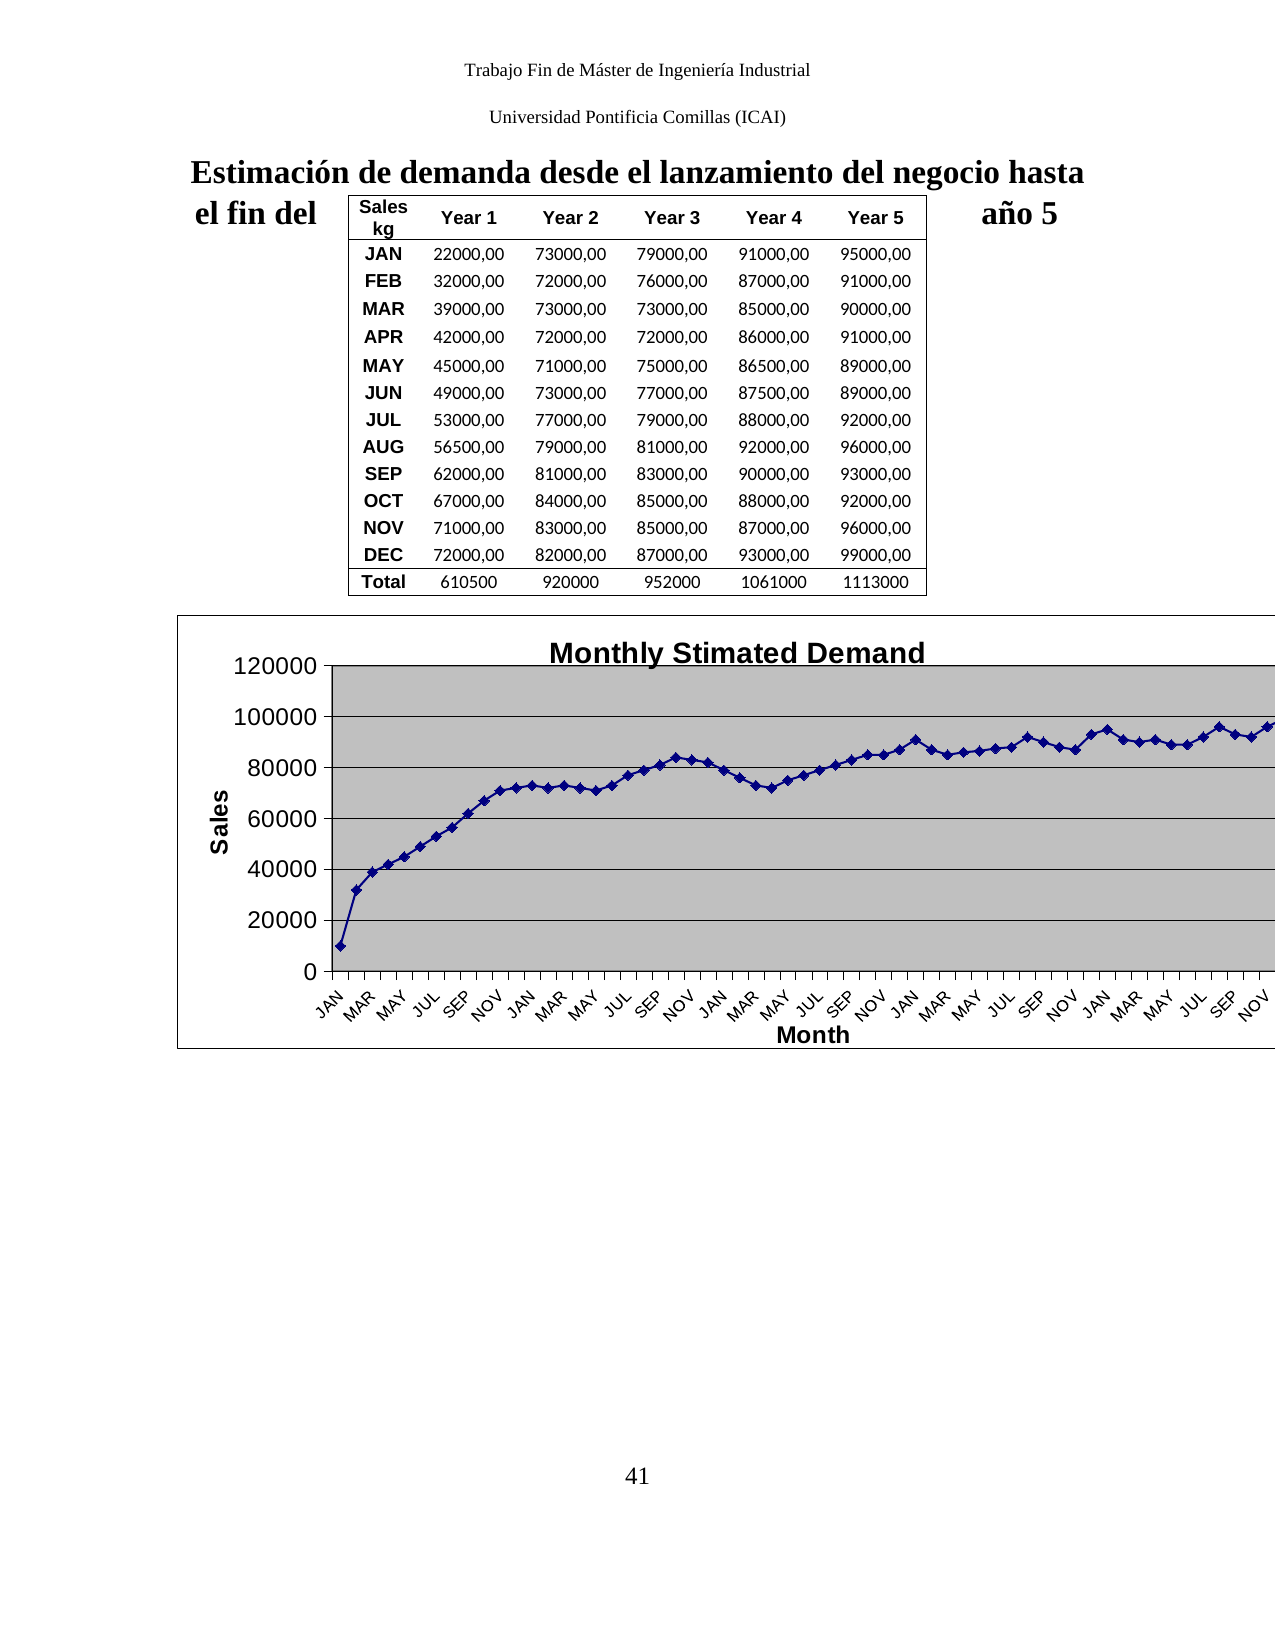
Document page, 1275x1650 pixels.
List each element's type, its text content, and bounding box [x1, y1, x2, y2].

table_cell 920000 [520, 569, 621, 594]
table_cell 90000,00 [723, 460, 824, 487]
table_cell JAN [349, 240, 418, 266]
table_cell 85000,00 [621, 487, 723, 514]
table_cell 71000,00 [418, 514, 519, 541]
table_cell MAY [349, 351, 418, 379]
table_cell 99000,00 [825, 541, 926, 568]
table_cell Total [349, 569, 418, 594]
table_cell 62000,00 [418, 460, 519, 487]
table_cell AUG [349, 433, 418, 460]
table_cell 79000,00 [621, 406, 723, 433]
table_cell JUL [349, 406, 418, 433]
table_cell 76000,00 [621, 266, 723, 294]
table_cell 67000,00 [418, 487, 519, 514]
table_cell SEP [349, 460, 418, 487]
table_cell 39000,00 [418, 295, 519, 323]
table_cell 77000,00 [621, 380, 723, 406]
table_cell FEB [349, 266, 418, 294]
table_cell 79000,00 [520, 433, 621, 460]
table_cell 93000,00 [723, 541, 824, 568]
table_cell 77000,00 [520, 406, 621, 433]
table_header Year 5 [825, 196, 926, 239]
table_cell 91000,00 [825, 266, 926, 294]
table_cell 87000,00 [723, 514, 824, 541]
text Estimación de demanda desde el lanzamiento del negocio hasta el fin del año 5 [177, 152, 1098, 232]
table_cell 85000,00 [723, 295, 824, 323]
table_cell 87000,00 [621, 541, 723, 568]
table_cell 22000,00 [418, 240, 519, 266]
table_cell 92000,00 [825, 406, 926, 433]
table_cell OCT [349, 487, 418, 514]
table_cell 82000,00 [520, 541, 621, 568]
table_cell 73000,00 [621, 295, 723, 323]
table_cell 1061000 [723, 569, 824, 594]
table_cell 91000,00 [825, 323, 926, 351]
table_cell 72000,00 [520, 266, 621, 294]
table_cell 45000,00 [418, 351, 519, 379]
table_cell 89000,00 [825, 380, 926, 406]
table_cell 92000,00 [723, 433, 824, 460]
table_cell 75000,00 [621, 351, 723, 379]
table_cell 1113000 [825, 569, 926, 594]
table_cell 86500,00 [723, 351, 824, 379]
table_cell 610500 [418, 569, 519, 594]
table_cell 96000,00 [825, 514, 926, 541]
table_cell 72000,00 [621, 323, 723, 351]
table_cell 95000,00 [825, 240, 926, 266]
table_cell 87000,00 [723, 266, 824, 294]
table_cell 73000,00 [520, 240, 621, 266]
table_cell NOV [349, 514, 418, 541]
table_cell 88000,00 [723, 487, 824, 514]
table_cell 53000,00 [418, 406, 519, 433]
table_header Year 2 [520, 196, 621, 239]
table_cell 42000,00 [418, 323, 519, 351]
table_cell DEC [349, 541, 418, 568]
table_cell 83000,00 [621, 460, 723, 487]
table_cell 86000,00 [723, 323, 824, 351]
table_cell JUN [349, 380, 418, 406]
table_cell APR [349, 323, 418, 351]
table_cell 93000,00 [825, 460, 926, 487]
table_cell 73000,00 [520, 295, 621, 323]
table_cell 56500,00 [418, 433, 519, 460]
table_cell 85000,00 [621, 514, 723, 541]
table_cell 92000,00 [825, 487, 926, 514]
table_cell 83000,00 [520, 514, 621, 541]
table_cell 89000,00 [825, 351, 926, 379]
table_cell 90000,00 [825, 295, 926, 323]
table_header Year 3 [621, 196, 723, 239]
table_cell 32000,00 [418, 266, 519, 294]
table_header Sales kg [349, 196, 418, 239]
table_cell 96000,00 [825, 433, 926, 460]
table_header Year 1 [418, 196, 519, 239]
table_cell MAR [349, 295, 418, 323]
table_cell 73000,00 [520, 380, 621, 406]
table_header Year 4 [723, 196, 824, 239]
table_cell 87500,00 [723, 380, 824, 406]
table_cell 84000,00 [520, 487, 621, 514]
table_cell 91000,00 [723, 240, 824, 266]
table_cell 79000,00 [621, 240, 723, 266]
table_cell 952000 [621, 569, 723, 594]
table_cell 72000,00 [418, 541, 519, 568]
table_cell 88000,00 [723, 406, 824, 433]
table_cell 81000,00 [621, 433, 723, 460]
table_cell 49000,00 [418, 380, 519, 406]
table_cell 72000,00 [520, 323, 621, 351]
table_cell 81000,00 [520, 460, 621, 487]
table_cell 71000,00 [520, 351, 621, 379]
